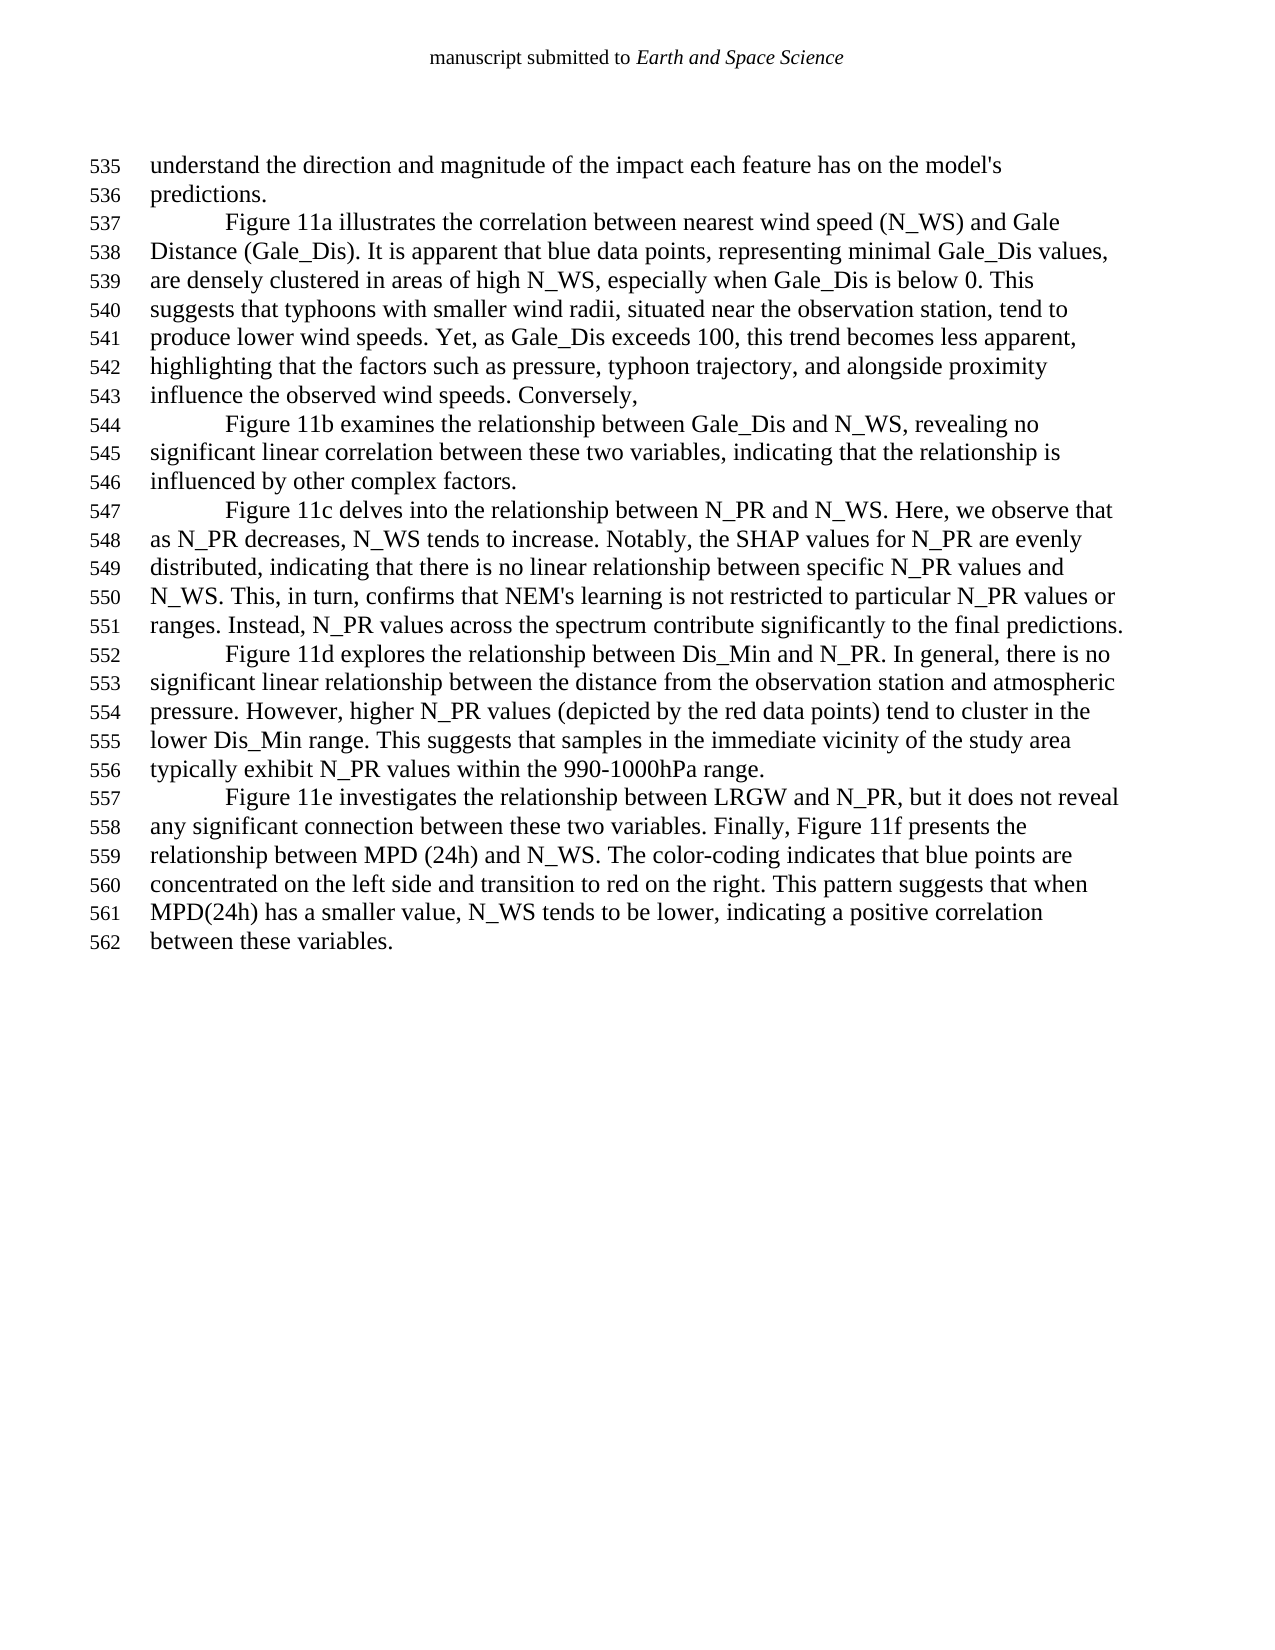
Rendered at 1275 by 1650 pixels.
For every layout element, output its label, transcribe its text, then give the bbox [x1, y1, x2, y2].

text Figure 11a illustrates the correlation between nearest wind speed (N_WS) and Gale Distance (Gale_Dis). It is apparent that blue data points, representing minimal Gale_Dis values, are densely clustered in areas of high N_WS, especially when Gale_Dis is below 0. This suggests that typhoons with smaller wind radii, situated near the observation station, tend to produce lower wind speeds. Yet, as Gale_Dis exceeds 100, this trend becomes less apparent, highlighting that the factors such as pressure, typhoon trajectory, and alongside proximity influence the observed wind speeds. Conversely, [150, 207, 1125, 409]
text Figure 11e investigates the relationship between LRGW and N_PR, but it does not reveal any significant connection between these two variables. Finally, Figure 11f presents the relationship between MPD (24h) and N_WS. The color-coding indicates that blue points are concentrated on the left side and transition to red on the right. This pattern suggests that when MPD(24h) has a smaller value, N_WS tends to be lower, indicating a positive correlation between these variables. [150, 782, 1125, 955]
text Figure 11c delves into the relationship between N_PR and N_WS. Here, we observe that as N_PR decreases, N_WS tends to increase. Notably, the SHAP values for N_PR are evenly distributed, indicating that there is no linear relationship between specific N_PR values and N_WS. This, in turn, confirms that NEM's learning is not restricted to particular N_PR values or ranges. Instead, N_PR values across the spectrum contribute significantly to the final predictions. [150, 495, 1125, 639]
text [150, 150, 1125, 207]
text Figure 11b examines the relationship between Gale_Dis and N_WS, revealing no significant linear correlation between these two variables, indicating that the relationship is influenced by other complex factors. [150, 409, 1125, 495]
text Figure 11d explores the relationship between Dis_Min and N_PR. In general, there is no significant linear relationship between the distance from the observation station and atmospheric pressure. However, higher N_PR values (depicted by the red data points) tend to cluster in the lower Dis_Min range. This suggests that samples in the immediate vicinity of the study area typically exhibit N_PR values within the 990-1000hPa range. [150, 639, 1125, 782]
